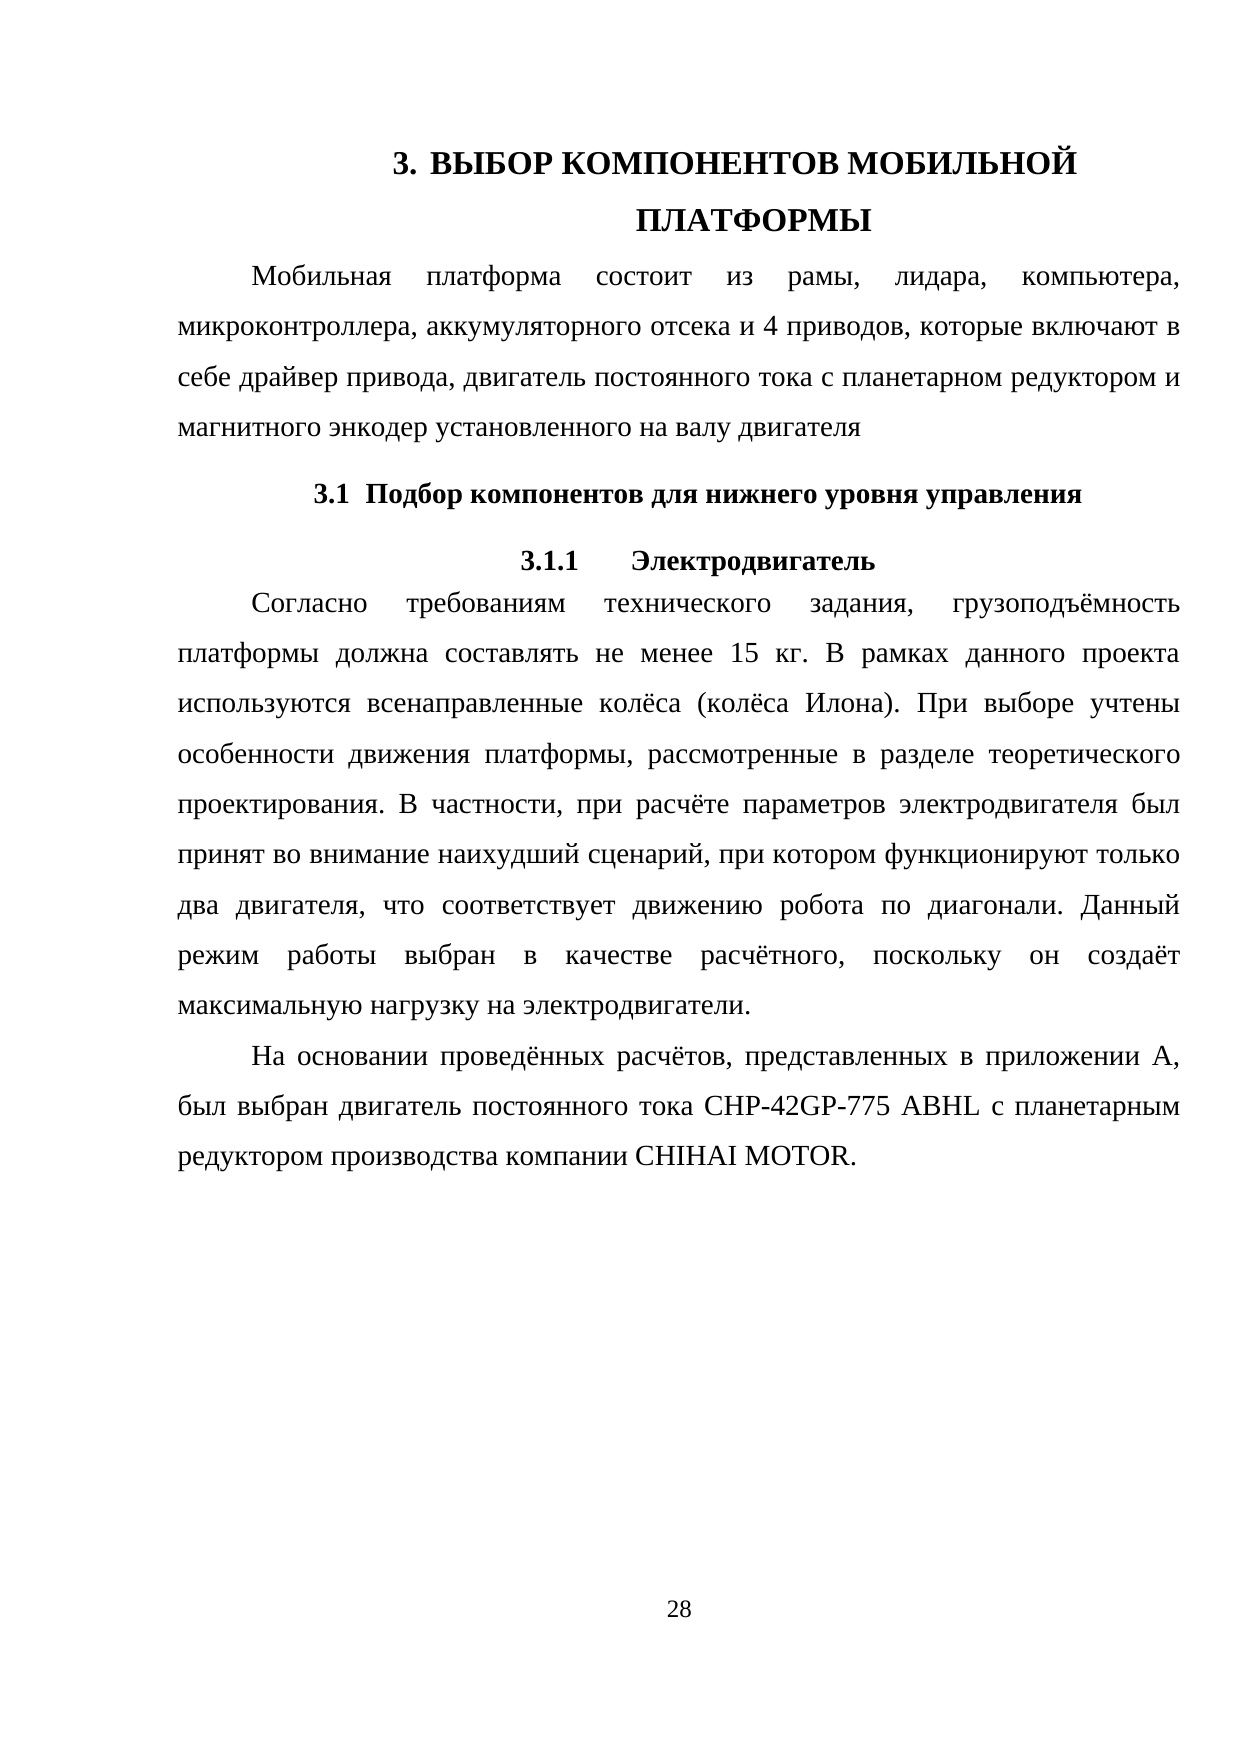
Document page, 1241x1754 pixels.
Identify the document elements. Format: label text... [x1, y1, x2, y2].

subtitle Подбор компонентов для нижнего уровня управления [215, 476, 1181, 509]
text На основании проведённых расчётов, представленных в приложении А, был выбран двигатель постоянного тока CHP-42GP-775 ABHL с планетарным редуктором производства компании CHIHAI MOTOR. [177, 1038, 1181, 1172]
subtitle Электродвигатель [215, 543, 1181, 577]
text Согласно требованиям технического задания, грузоподъёмность платформы должна составлять не менее 15 кг. В рамках данного проекта используются всенаправленные колёса (колёса Илона). При выборе учтены особенности движения платформы, рассмотренные в разделе теоретического проектирования. В частности, при расчёте параметров электродвигателя был принят во внимание наихудший сценарий, при котором функционируют только два двигателя, что соответствует движению робота по диагонали. Данный режим работы выбран в качестве расчётного, поскольку он создаёт максимальную нагрузку на электродвигатели. [177, 585, 1181, 1021]
subtitle ВЫБОР КОМПОНЕНТОВ МОБИЛЬНОЙ ПЛАТФОРМЫ [288, 143, 1181, 239]
text Мобильная платформа состоит из рамы, лидара, компьютера, микроконтроллера, аккумуляторного отсека и 4 приводов, которые включают в себе драйвер привода, двигатель постоянного тока с планетарном редуктором и магнитного энкодер установленного на валу двигателя [177, 258, 1181, 443]
